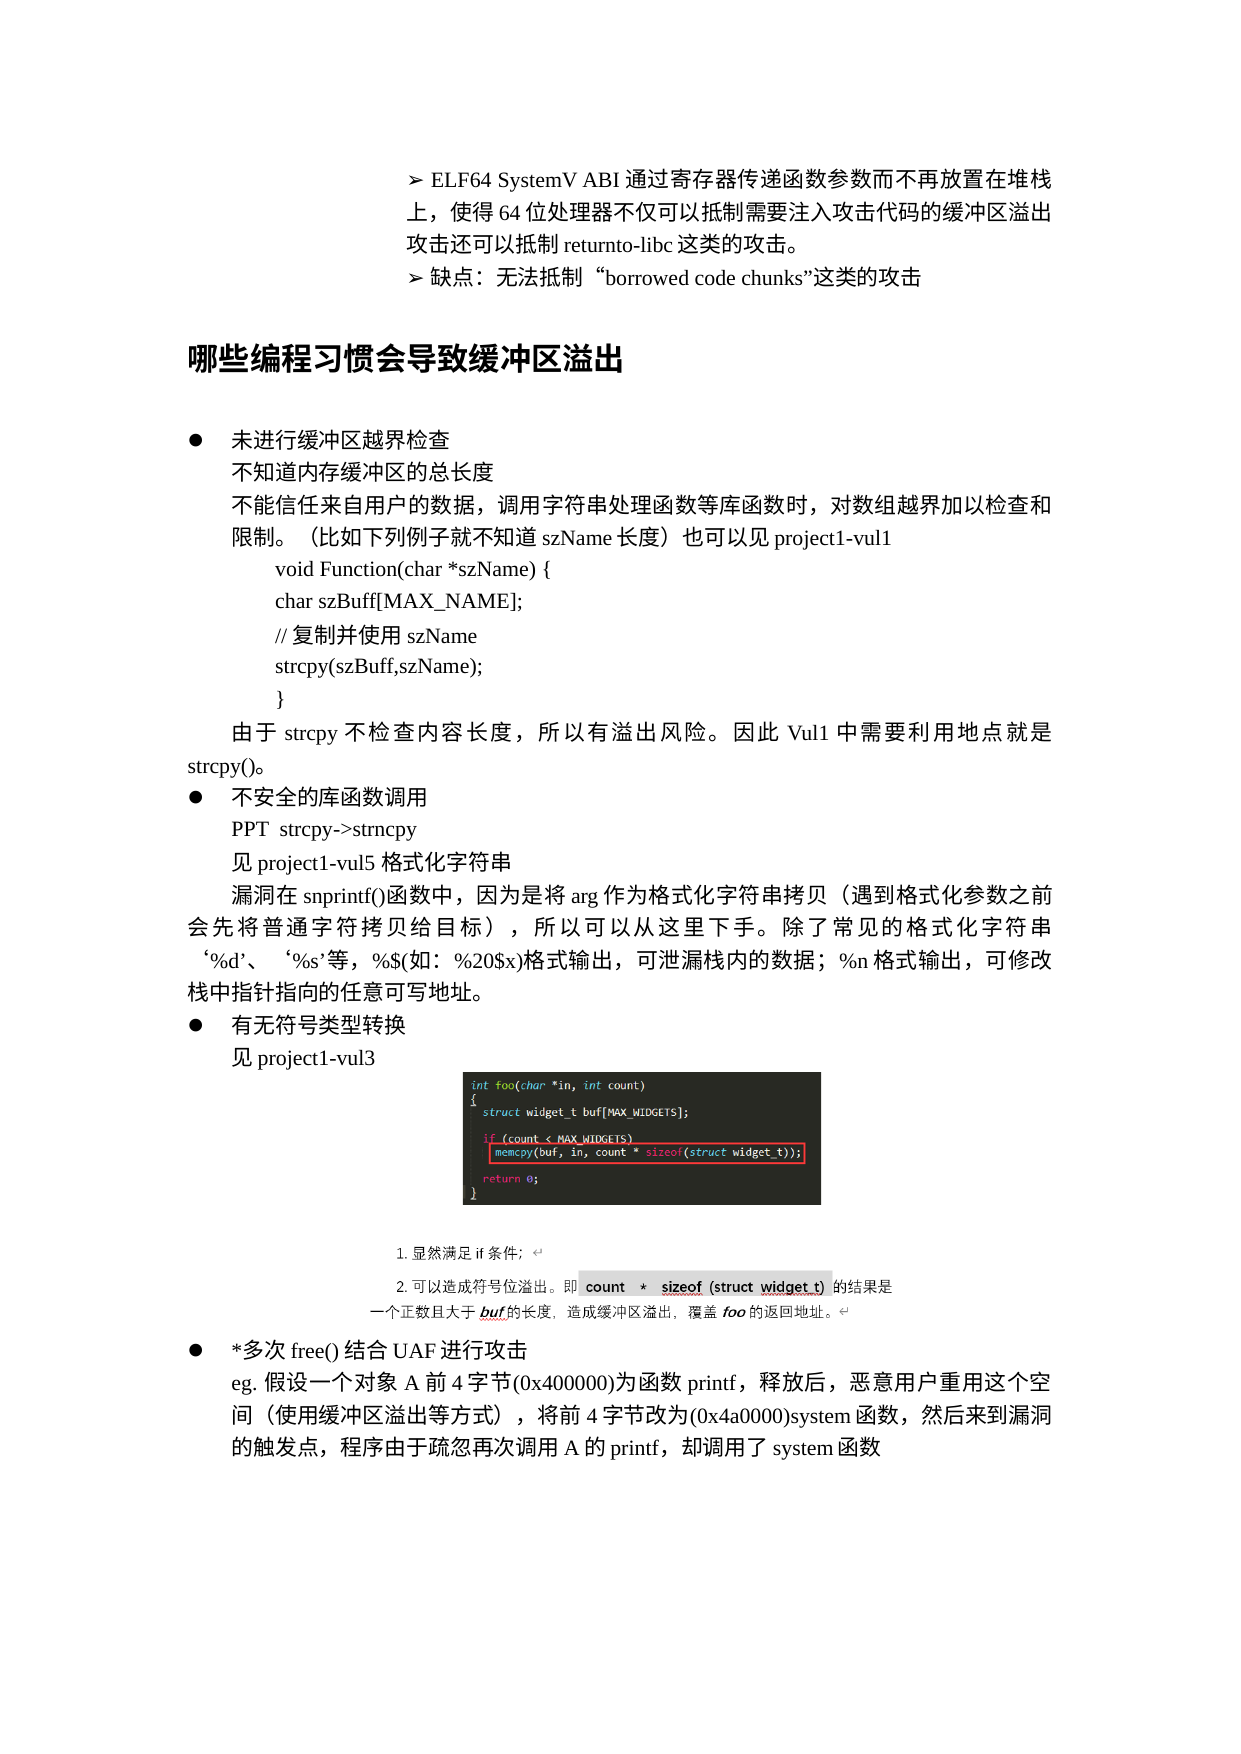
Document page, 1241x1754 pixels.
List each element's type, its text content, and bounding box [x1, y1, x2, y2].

text ➢ ELF64 SystemV ABI通过寄存器传递函数参数而不再放置在堆栈上，使得64位处理器不仅可以抵制需要注入攻击代码的缓冲区溢出攻击还可以抵制returnto-libc这类的攻击。 [406, 162, 1053, 259]
list void Function(char *szName) { [187, 552, 1053, 585]
list } [187, 682, 1053, 715]
list eg. 假设一个对象A前4字节(0x400000)为函数printf，释放后，恶意用户重用这个空间（使用缓冲区溢出等方式），将前4字节改为(0x4a0000)system函数，然后来到漏洞的触发点，程序由于疏忽再次调用A的printf，却调用了system函数 [231, 1365, 1053, 1462]
text ➢ 缺点：无法抵制“borrowed code chunks”这类的攻击 [362, 259, 1053, 292]
list 未进行缓冲区越界检查 [187, 422, 1053, 455]
list strcpy(szBuff,szName); [187, 650, 1053, 682]
text 漏洞在snprintf()函数中，因为是将arg作为格式化字符串拷贝（遇到格式化参数之前会先将普通字符拷贝给目标），所以可以从这里下手。除了常见的格式化字符串‘%d’、‘%s’等，%$(如：%20$x)格式输出，可泄漏栈内的数据；%n格式输出，可修改栈中指针指向的任意可写地址。 [187, 877, 1053, 1007]
list 由于strcpy不检查内容长度，所以有溢出风险。因此Vul1中需要利用地点就是strcpy()。 [187, 715, 1053, 780]
picture [363, 1235, 921, 1325]
list 不知道内存缓冲区的总长度 [231, 455, 1053, 487]
list char szBuff[MAX_NAME]; [187, 585, 1053, 617]
list 有无符号类型转换 [187, 1007, 1053, 1040]
list 不能信任来自用户的数据，调用字符串处理函数等库函数时，对数组越界加以检查和限制。（比如下列例子就不知道szName长度）也可以见project1-vul1 [231, 487, 1053, 552]
list PPT strcpy->strncpy [231, 812, 1053, 845]
list // 复制并使用 szName [187, 617, 1053, 650]
list 见project1-vul5 格式化字符串 [231, 845, 1053, 877]
list 见project1-vul3 [231, 1040, 1053, 1072]
list *多次free() 结合UAF进行攻击 [187, 1332, 1053, 1365]
list 不安全的库函数调用 [187, 780, 1053, 812]
subtitle 哪些编程习惯会导致缓冲区溢出 [187, 324, 1053, 389]
picture [462, 1072, 822, 1205]
